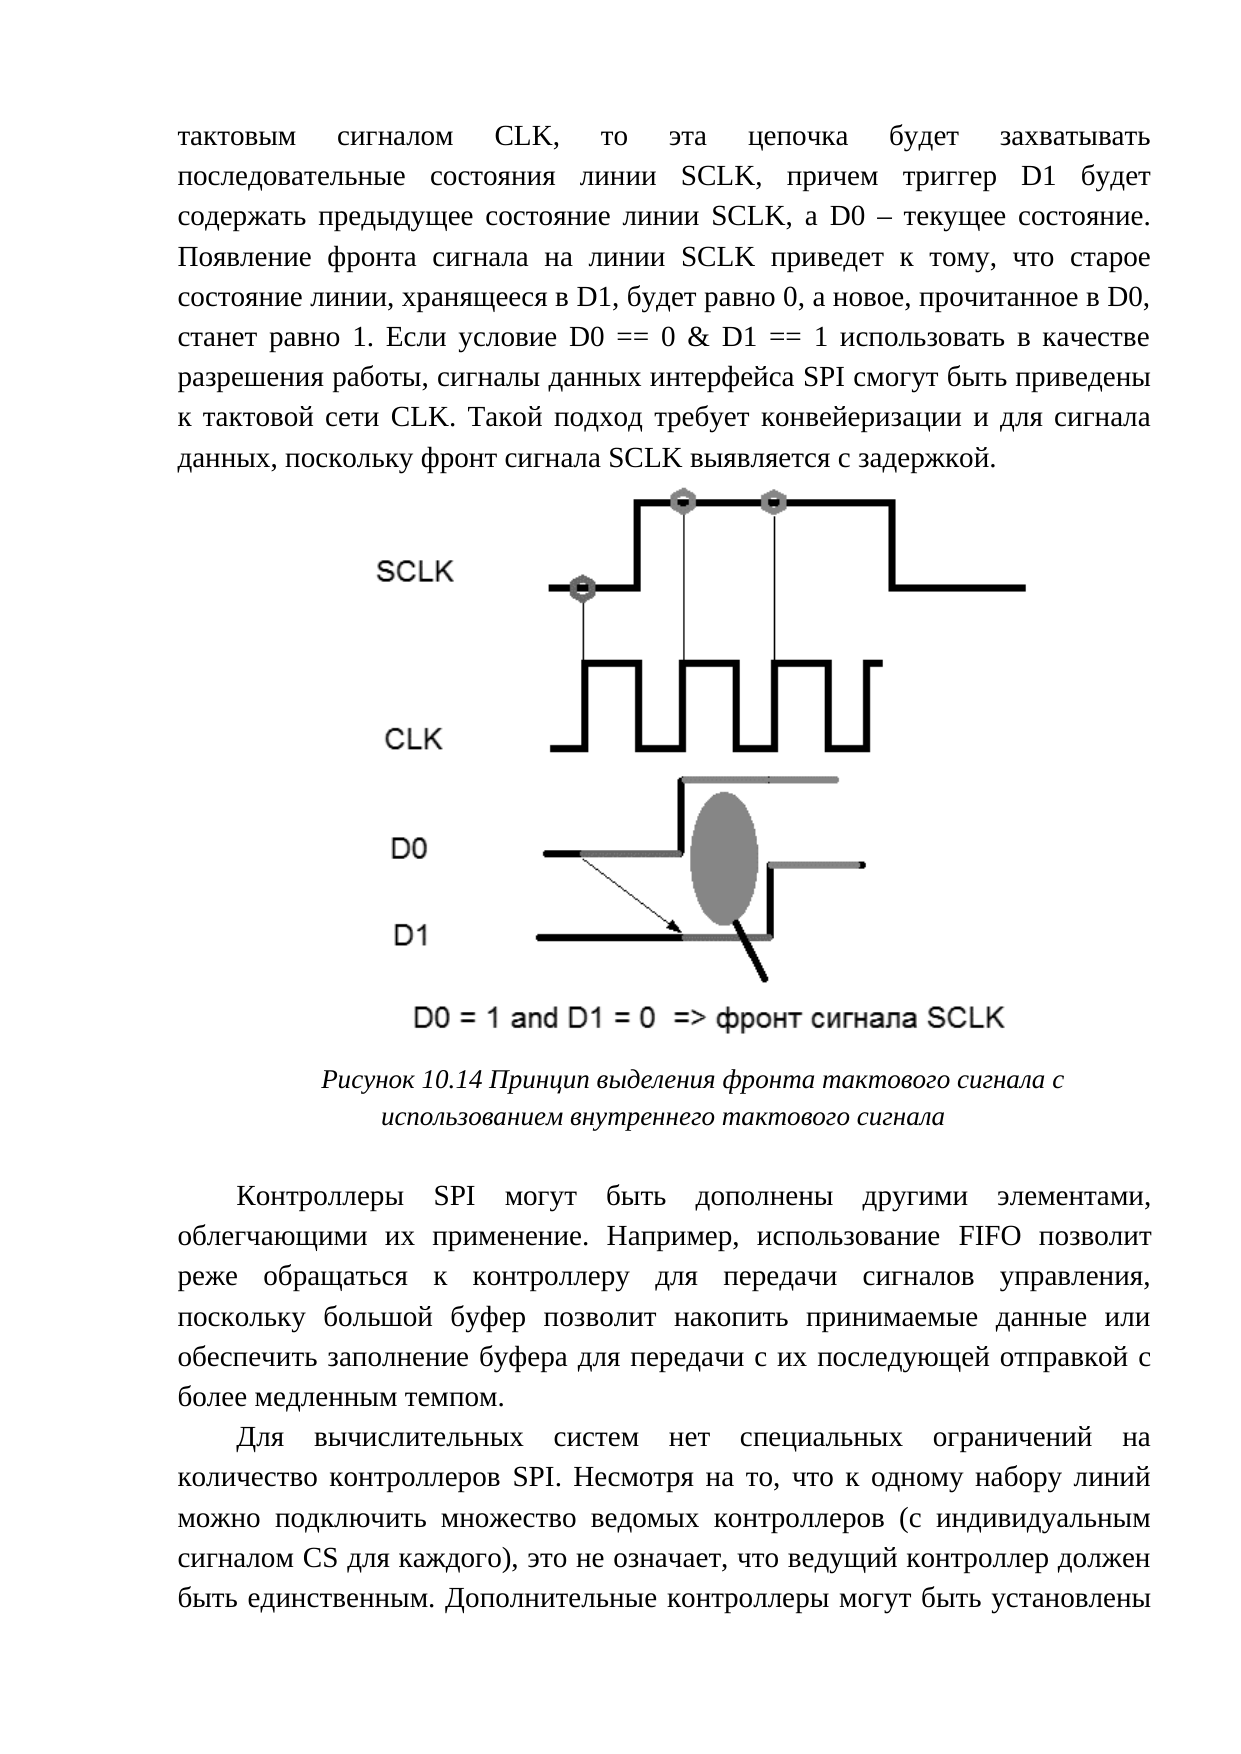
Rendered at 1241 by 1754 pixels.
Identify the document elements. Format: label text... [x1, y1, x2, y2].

text Рисунок 10.14 Принцип выделения фронта тактового сигнала с использованием внутреннего тактового сигнала [177, 1063, 1152, 1132]
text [177, 118, 1152, 473]
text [177, 1419, 1152, 1614]
picture [345, 480, 1044, 1057]
text Контроллеры SPI могут быть дополнены другими элементами, облегчающими их применение. Например, использование FIFO позволит реже обращаться к контроллеру для передачи сигналов управления, поскольку большой буфер позволит накопить принимаемые данные или обеспечить заполнение буфера для передачи с их последующей отправкой с более медленным темпом. [177, 1178, 1152, 1413]
